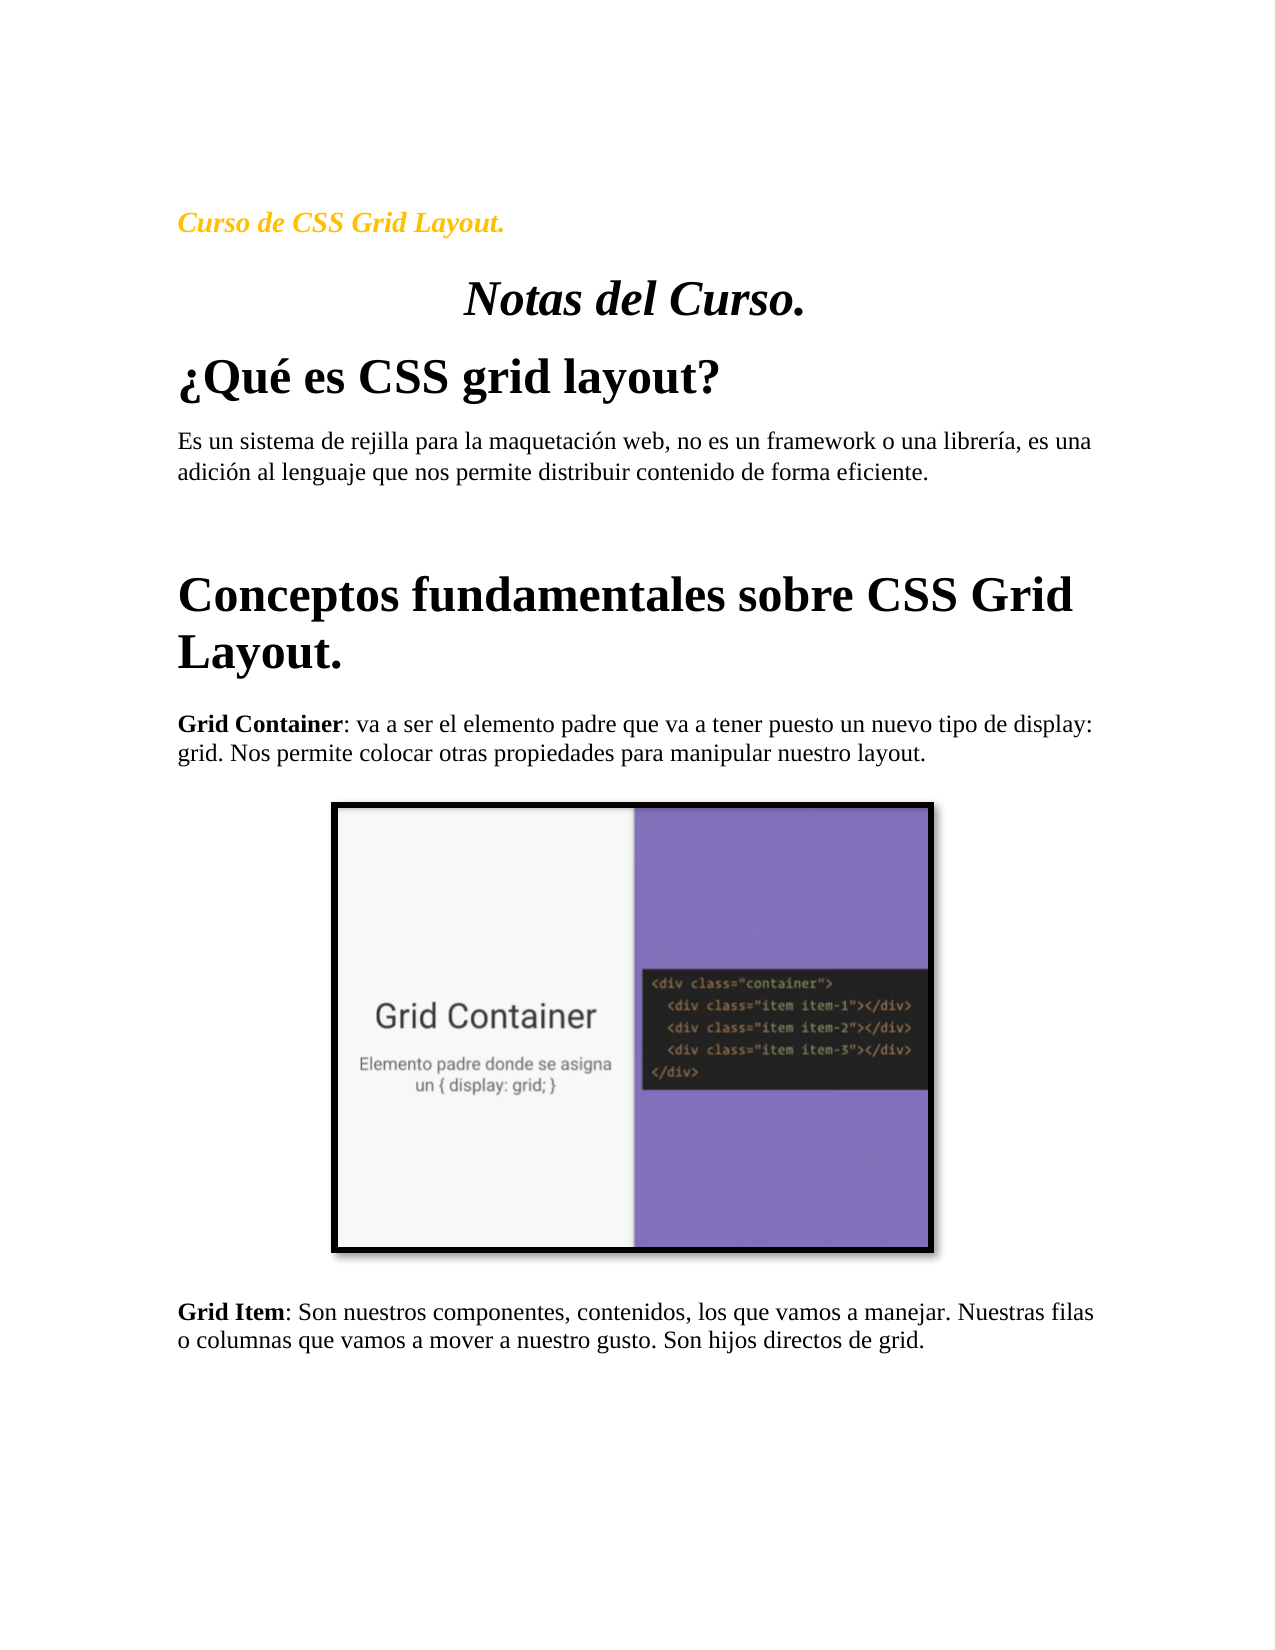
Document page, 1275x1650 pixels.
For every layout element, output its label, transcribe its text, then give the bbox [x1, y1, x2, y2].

text Notas del Curso. [177, 268, 1098, 326]
text Es un sistema de rejilla para la maquetación web, no es un framework o una librería, es una adición al lenguaje que nos permite distribuir contenido de forma eficiente. [177, 426, 1098, 486]
text Conceptos fundamentales sobre CSS Grid Layout. [177, 565, 1098, 680]
text ¿Qué es CSS grid layout? [177, 347, 1098, 404]
text Grid Item: Son nuestros componentes, contenidos, los que vamos a manejar. Nuestras filas o columnas que vamos a mover a nuestro gusto. Son hijos directos de grid. [177, 1297, 1098, 1354]
text Grid Container: va a ser el elemento padre que va a tener puesto un nuevo tipo de display: grid. Nos permite colocar otras propiedades para manipular nuestro layout. [177, 709, 1098, 766]
text Curso de CSS Grid Layout. [177, 206, 1098, 239]
picture [338, 808, 928, 1247]
